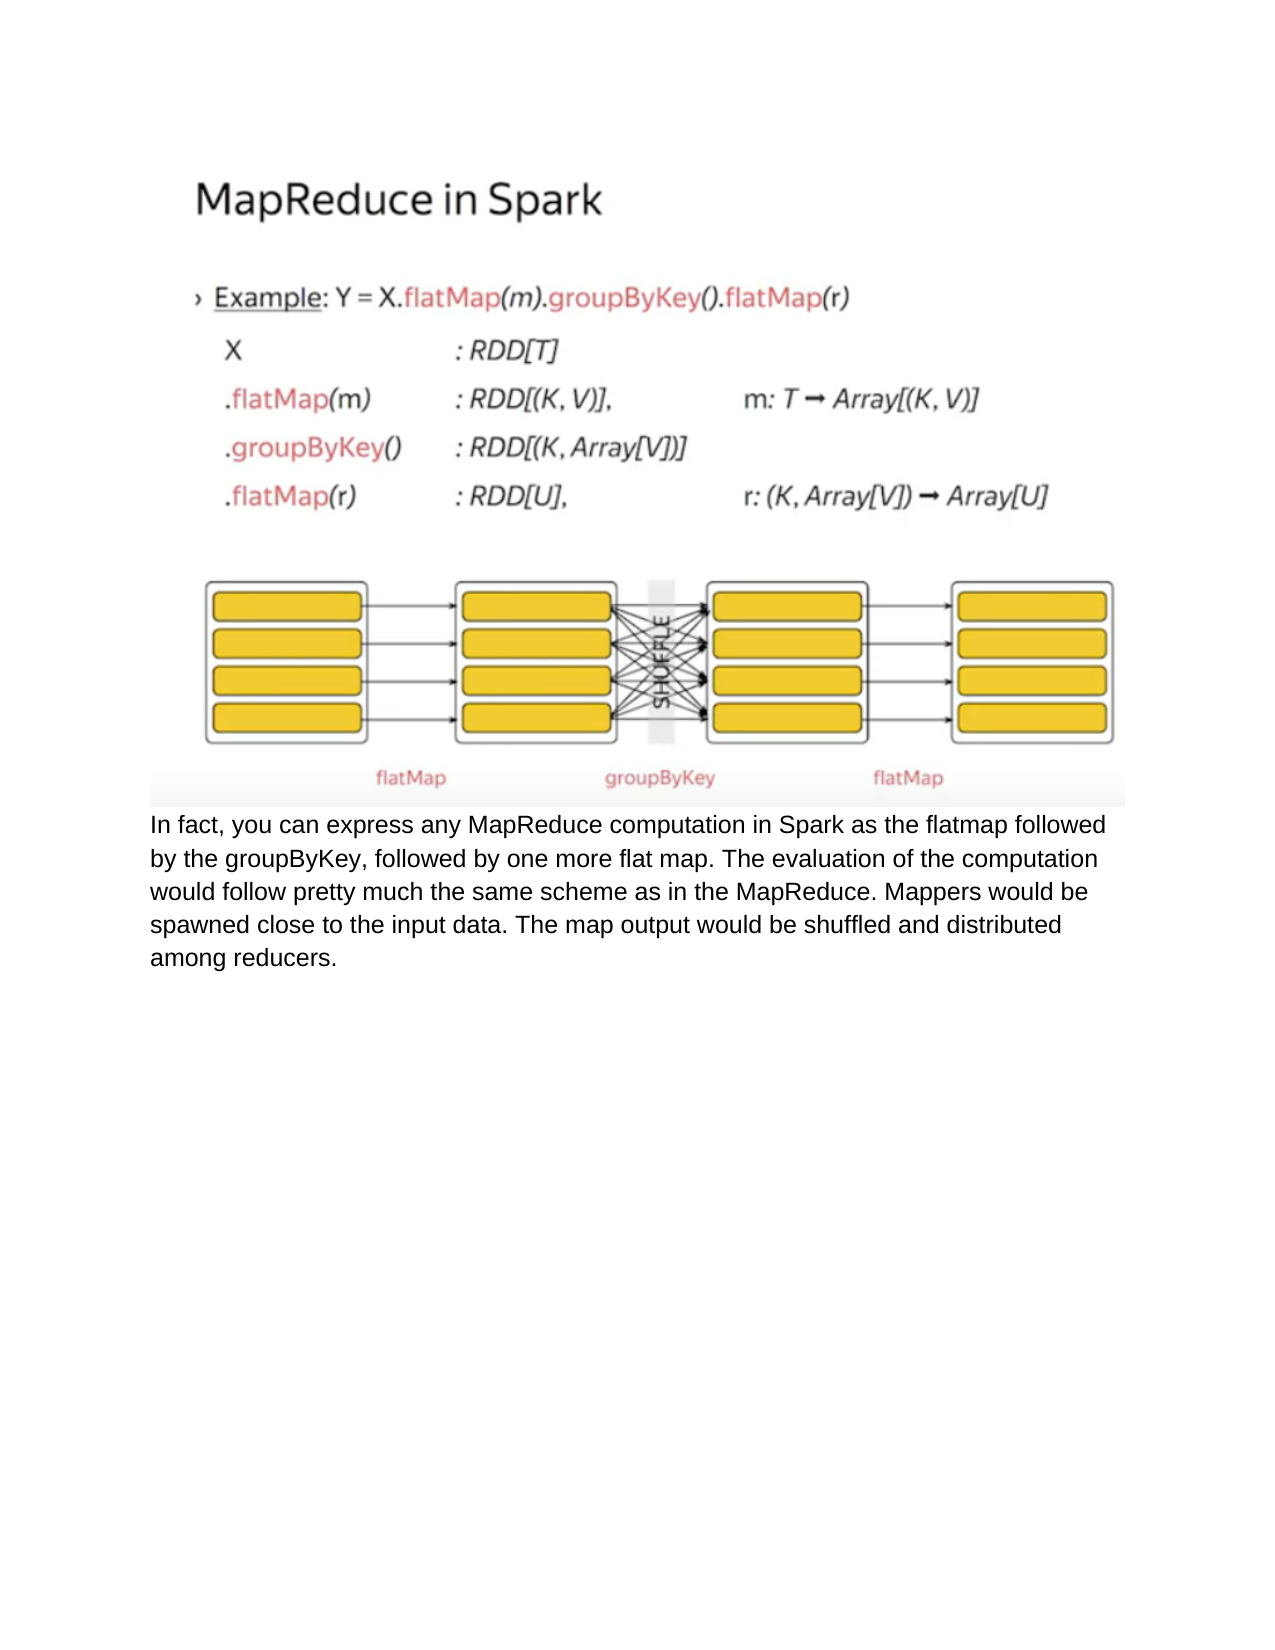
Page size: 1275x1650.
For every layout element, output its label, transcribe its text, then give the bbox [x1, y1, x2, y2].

picture [150, 150, 1125, 807]
text In fact, you can express any MapReduce computation in Spark as the flatmap followed by the groupByKey, followed by one more flat map. The evaluation of the computation would follow pretty much the same scheme as in the MapReduce. Mappers would be spawned close to the input data. The map output would be shuffled and distributed among reducers. [150, 811, 1125, 971]
